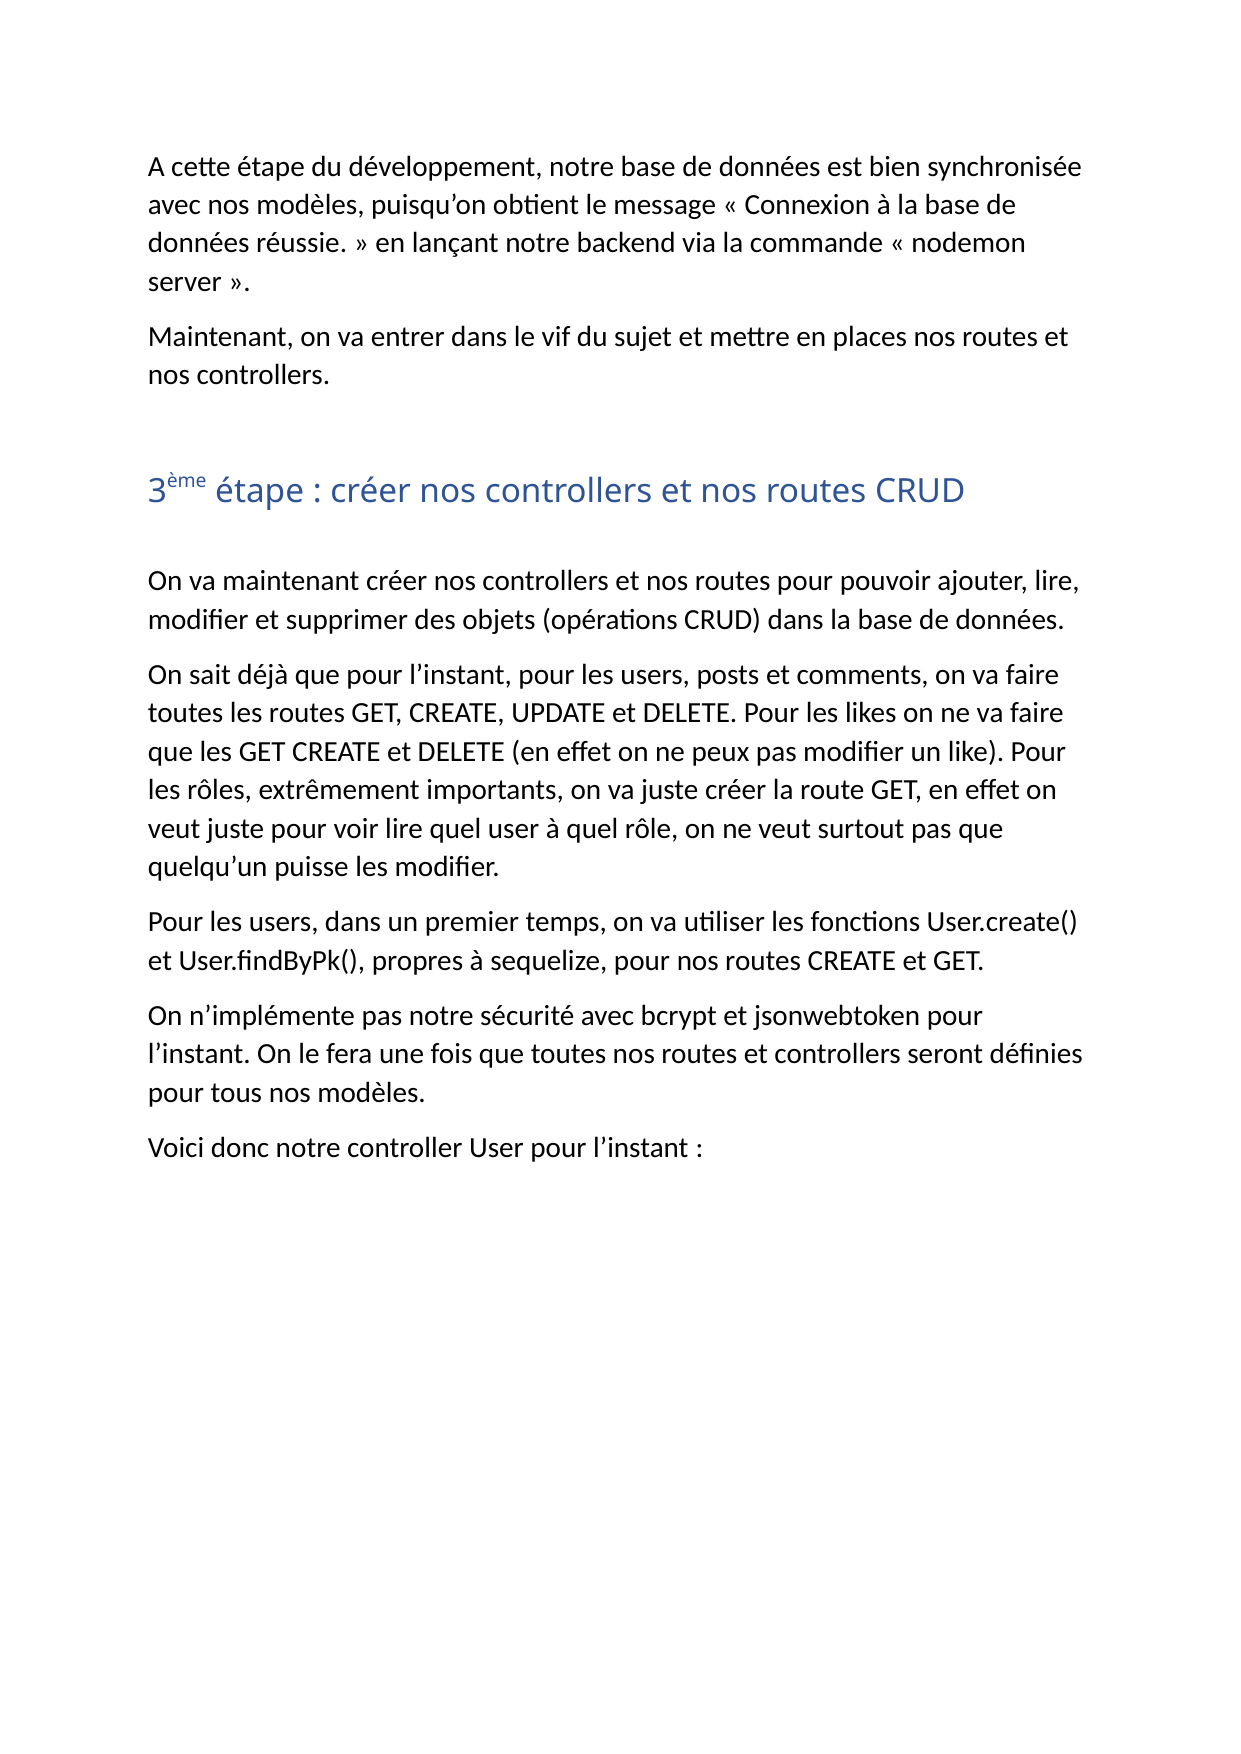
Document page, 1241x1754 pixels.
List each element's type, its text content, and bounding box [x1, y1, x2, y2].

text Pour les users, dans un premier temps, on va utiliser les fonctions User.create() et User.findByPk(), propres à sequelize, pour nos routes CREATE et GET. [148, 903, 1093, 977]
text Maintenant, on va entrer dans le vif du sujet et mettre en places nos routes et nos controllers. [148, 318, 1093, 392]
text On n’implémente pas notre sécurité avec bcrypt et jsonwebtoken pour l’instant. On le fera une fois que toutes nos routes et controllers seront définies pour tous nos modèles. [148, 997, 1093, 1109]
text Voici donc notre controller User pour l’instant : [148, 1129, 1093, 1164]
text On va maintenant créer nos controllers et nos routes pour pouvoir ajouter, lire, modifier et supprimer des objets (opérations CRUD) dans la base de données. [148, 562, 1093, 637]
text On sait déjà que pour l’instant, pour les users, posts et comments, on va faire toutes les routes GET, CREATE, UPDATE et DELETE. Pour les likes on ne va faire que les GET CREATE et DELETE (en effet on ne peux pas modifier un like). Pour les rôles, extrêmement importants, on va juste créer la route GET, en effet on veut juste pour voir lire quel user à quel rôle, on ne veut surtout pas que quelqu’un puisse les modifier. [148, 656, 1093, 884]
text A cette étape du développement, notre base de données est bien synchronisée avec nos modèles, puisqu’on obtient le message « Connexion à la base de données réussie. » en lançant notre backend via la commande « nodemon server ». [148, 148, 1093, 298]
subtitle 3ème étape : créer nos controllers et nos routes CRUD [148, 467, 1093, 512]
